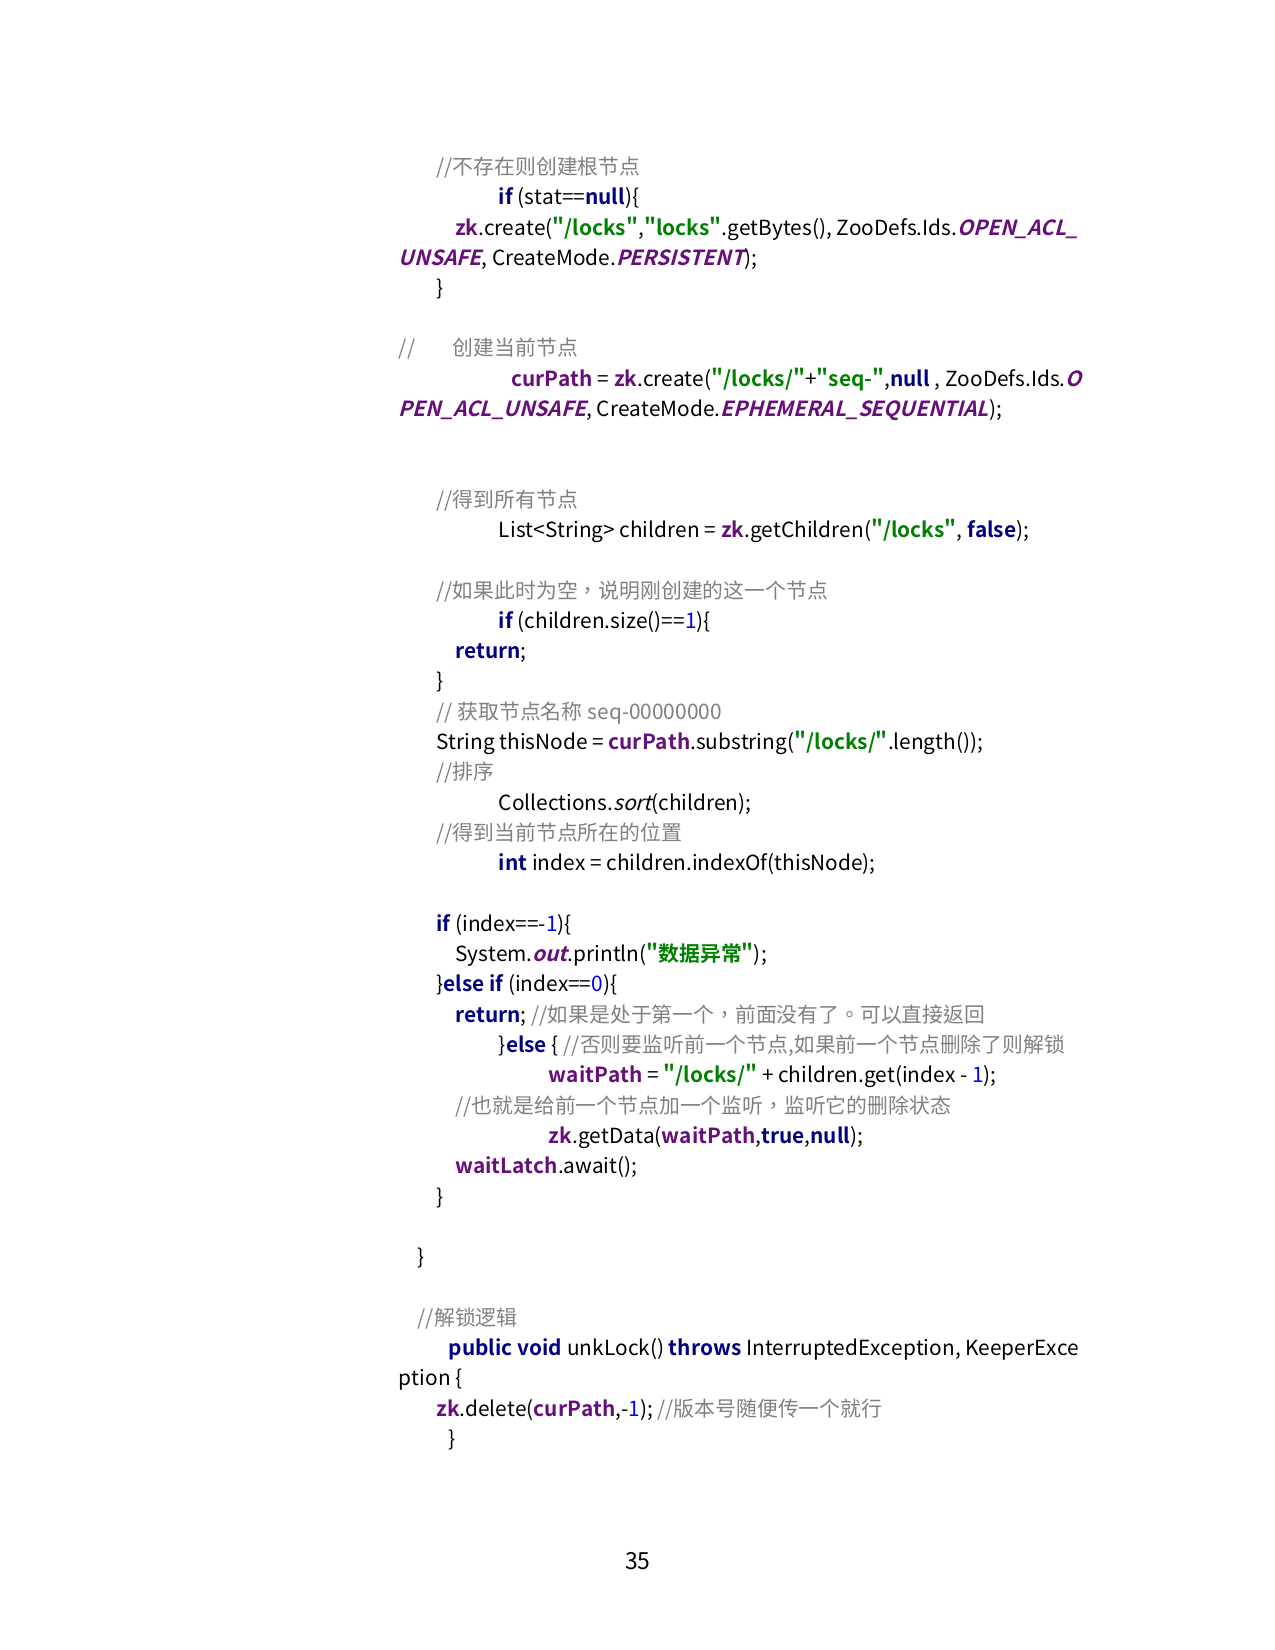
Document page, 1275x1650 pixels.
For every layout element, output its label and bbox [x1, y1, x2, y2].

text [399, 150, 1087, 1483]
